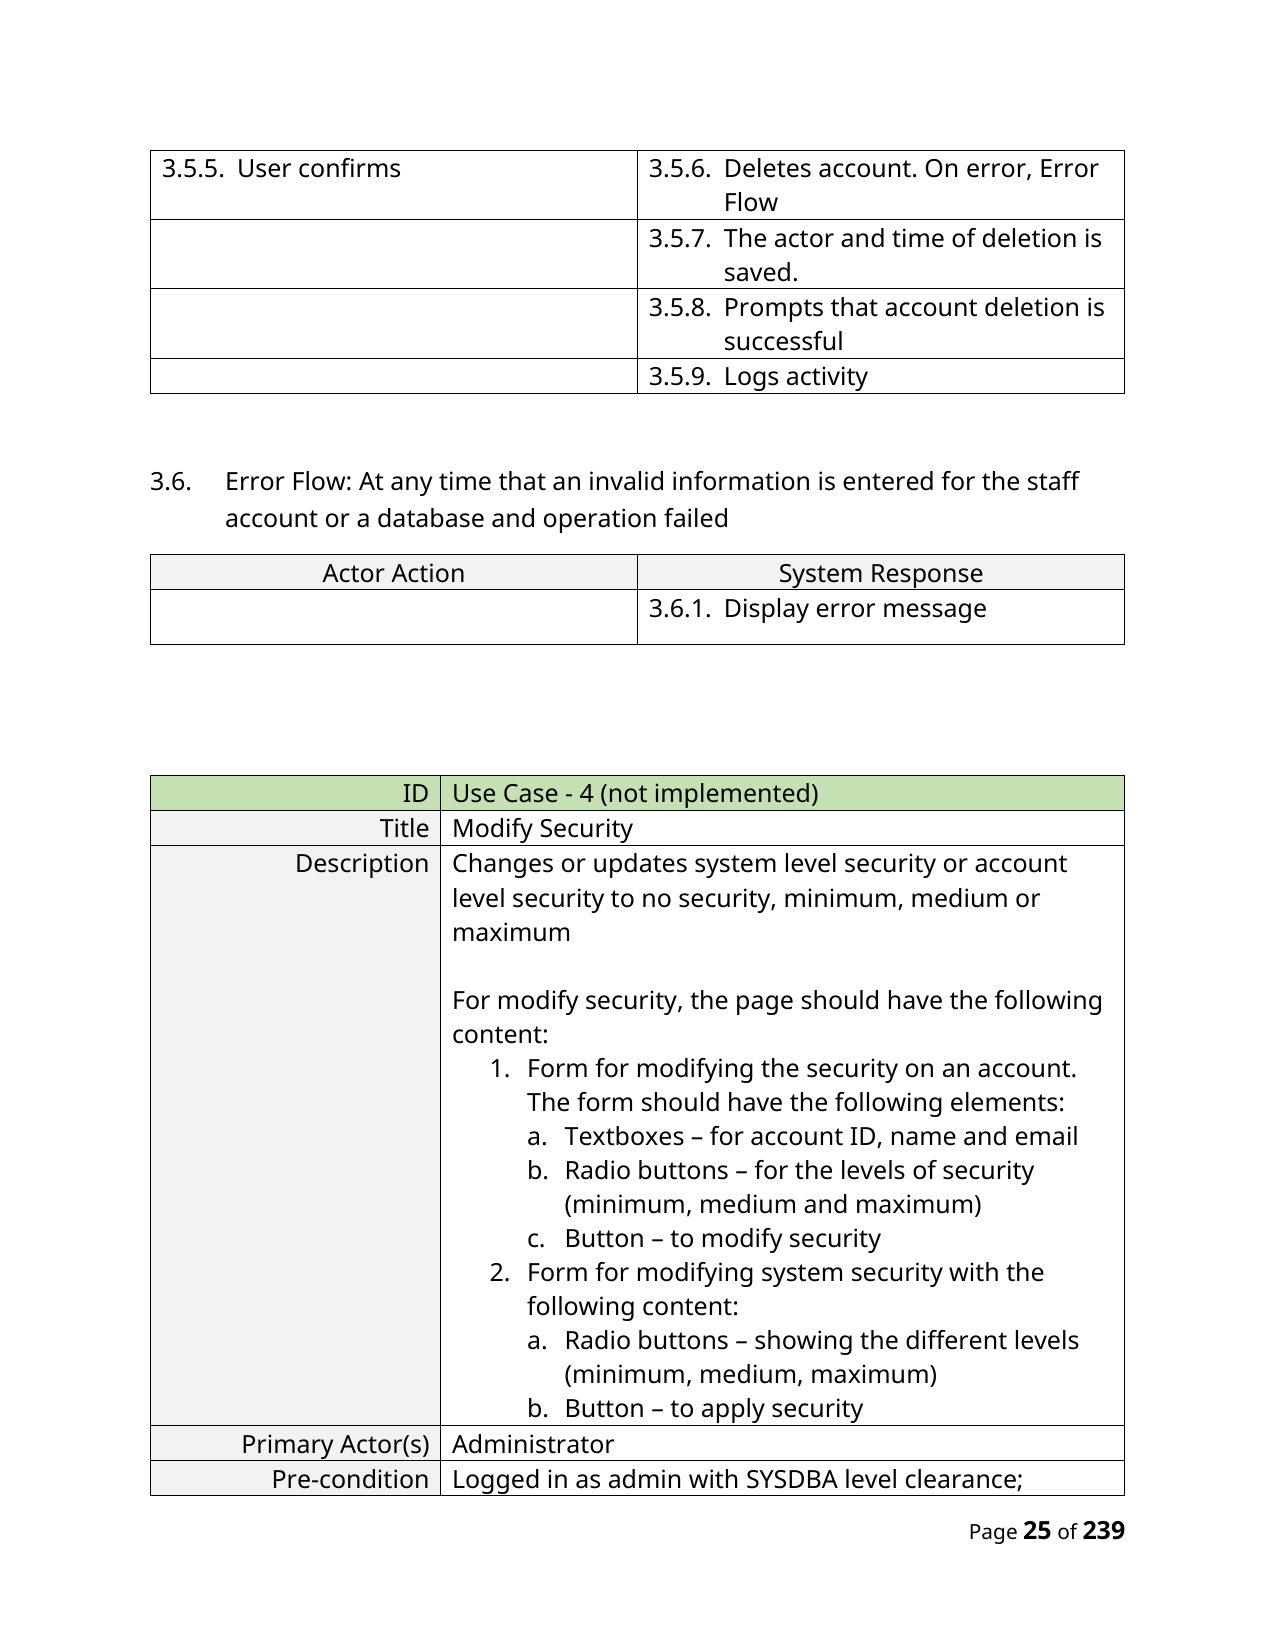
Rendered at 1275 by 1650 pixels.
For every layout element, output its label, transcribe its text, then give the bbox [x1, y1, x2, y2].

table_cell Prompts that account deletion is successful [638, 289, 1124, 357]
table_header Use Case - 4 (not implemented) [441, 776, 1124, 810]
table_header Actor Action [151, 555, 637, 589]
table_cell User confirms [151, 151, 637, 219]
table_cell [151, 220, 637, 288]
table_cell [441, 1461, 1124, 1495]
table_cell The actor and time of deletion is saved. [638, 220, 1124, 288]
table_cell Description [151, 846, 440, 1425]
list Error Flow: At any time that an invalid information is entered for the staff account or a database and operation failed [150, 464, 1125, 535]
table_cell [151, 359, 637, 393]
table_header System Response [638, 555, 1124, 589]
table_cell Display error message [638, 590, 1124, 643]
table_cell Modify Security [441, 811, 1124, 845]
table_cell Changes or updates system level security or account level security to no security, minimum, medium or maximum For modify security, the page should have the following content: Form for modifying the security on an account. The form should have the following elements: Textboxes – for account ID, name and email Radio buttons – for the levels of security (minimum, medium and maximum) Button – to modify security Form for modifying system security with the following content: Radio buttons – showing the different levels (minimum, medium, maximum) Button – to apply security [441, 846, 1124, 1425]
table_cell [151, 590, 637, 643]
table_cell Pre-condition [151, 1461, 440, 1495]
table_cell Deletes account. On error, Error Flow [638, 151, 1124, 219]
table_cell Title [151, 811, 440, 845]
table_cell Logs activity [638, 359, 1124, 393]
table_cell [151, 289, 637, 357]
table_cell Primary Actor(s) [151, 1426, 440, 1460]
table_cell Administrator [441, 1426, 1124, 1460]
table_header ID [151, 776, 440, 810]
